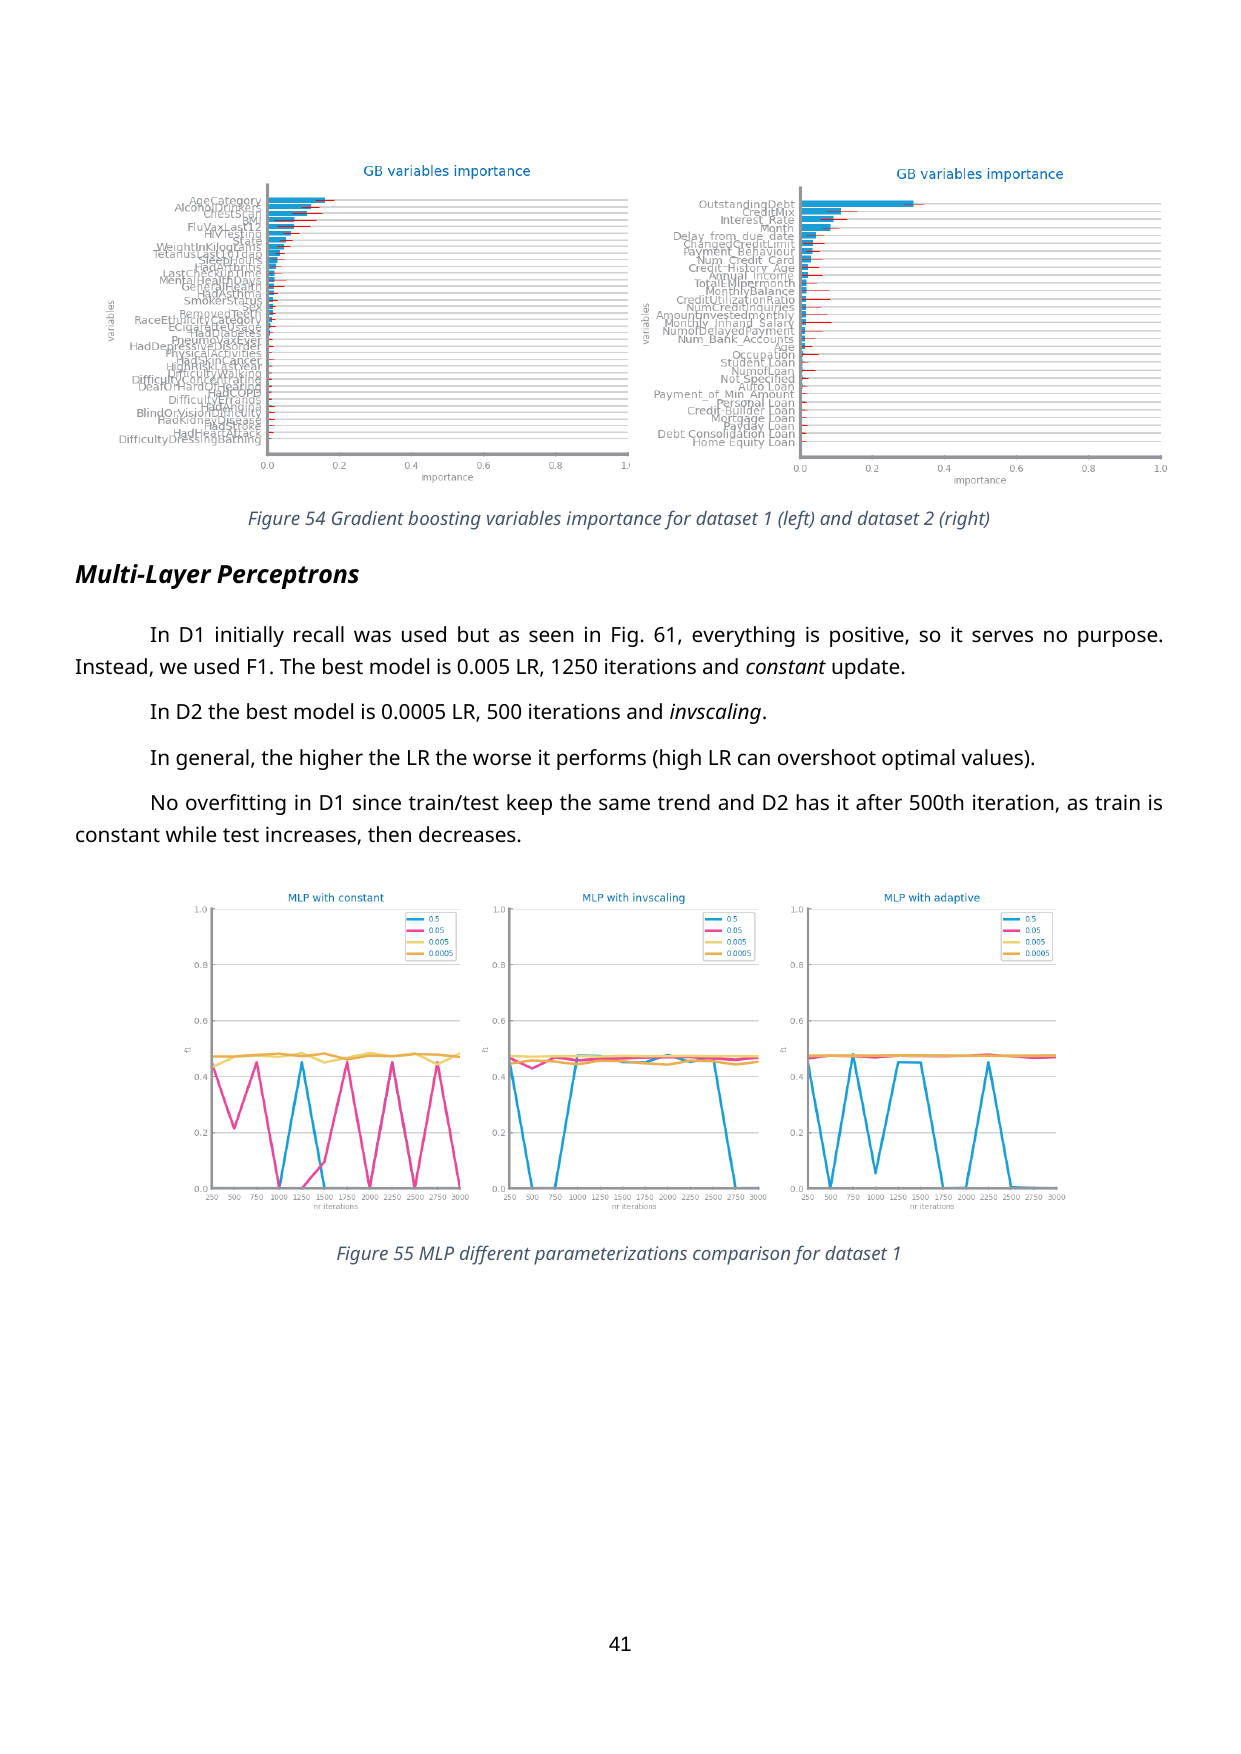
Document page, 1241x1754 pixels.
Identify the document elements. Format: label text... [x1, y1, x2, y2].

picture [96, 153, 1179, 497]
text In D1 initially recall was used but as seen in Fig. 61, everything is positive, so it serves no purpose. Instead, we used F1. The best model is 0.005 LR, 1250 iterations and constant update. [75, 620, 1165, 681]
text Figure 55 MLP different parameterizations comparison for dataset 1 [75, 1240, 1165, 1265]
picture [75, 865, 1165, 1228]
text In D2 the best model is 0.0005 LR, 500 iterations and invscaling. [75, 697, 1165, 726]
text No overfitting in D1 since train/test keep the same trend and D2 has it after 500th iteration, as train is constant while test increases, then decreases. [75, 788, 1165, 849]
subtitle Multi-Layer Perceptrons [75, 556, 1165, 590]
text In general, the higher the LR the worse it performs (high LR can overshoot optimal values). [75, 743, 1165, 771]
